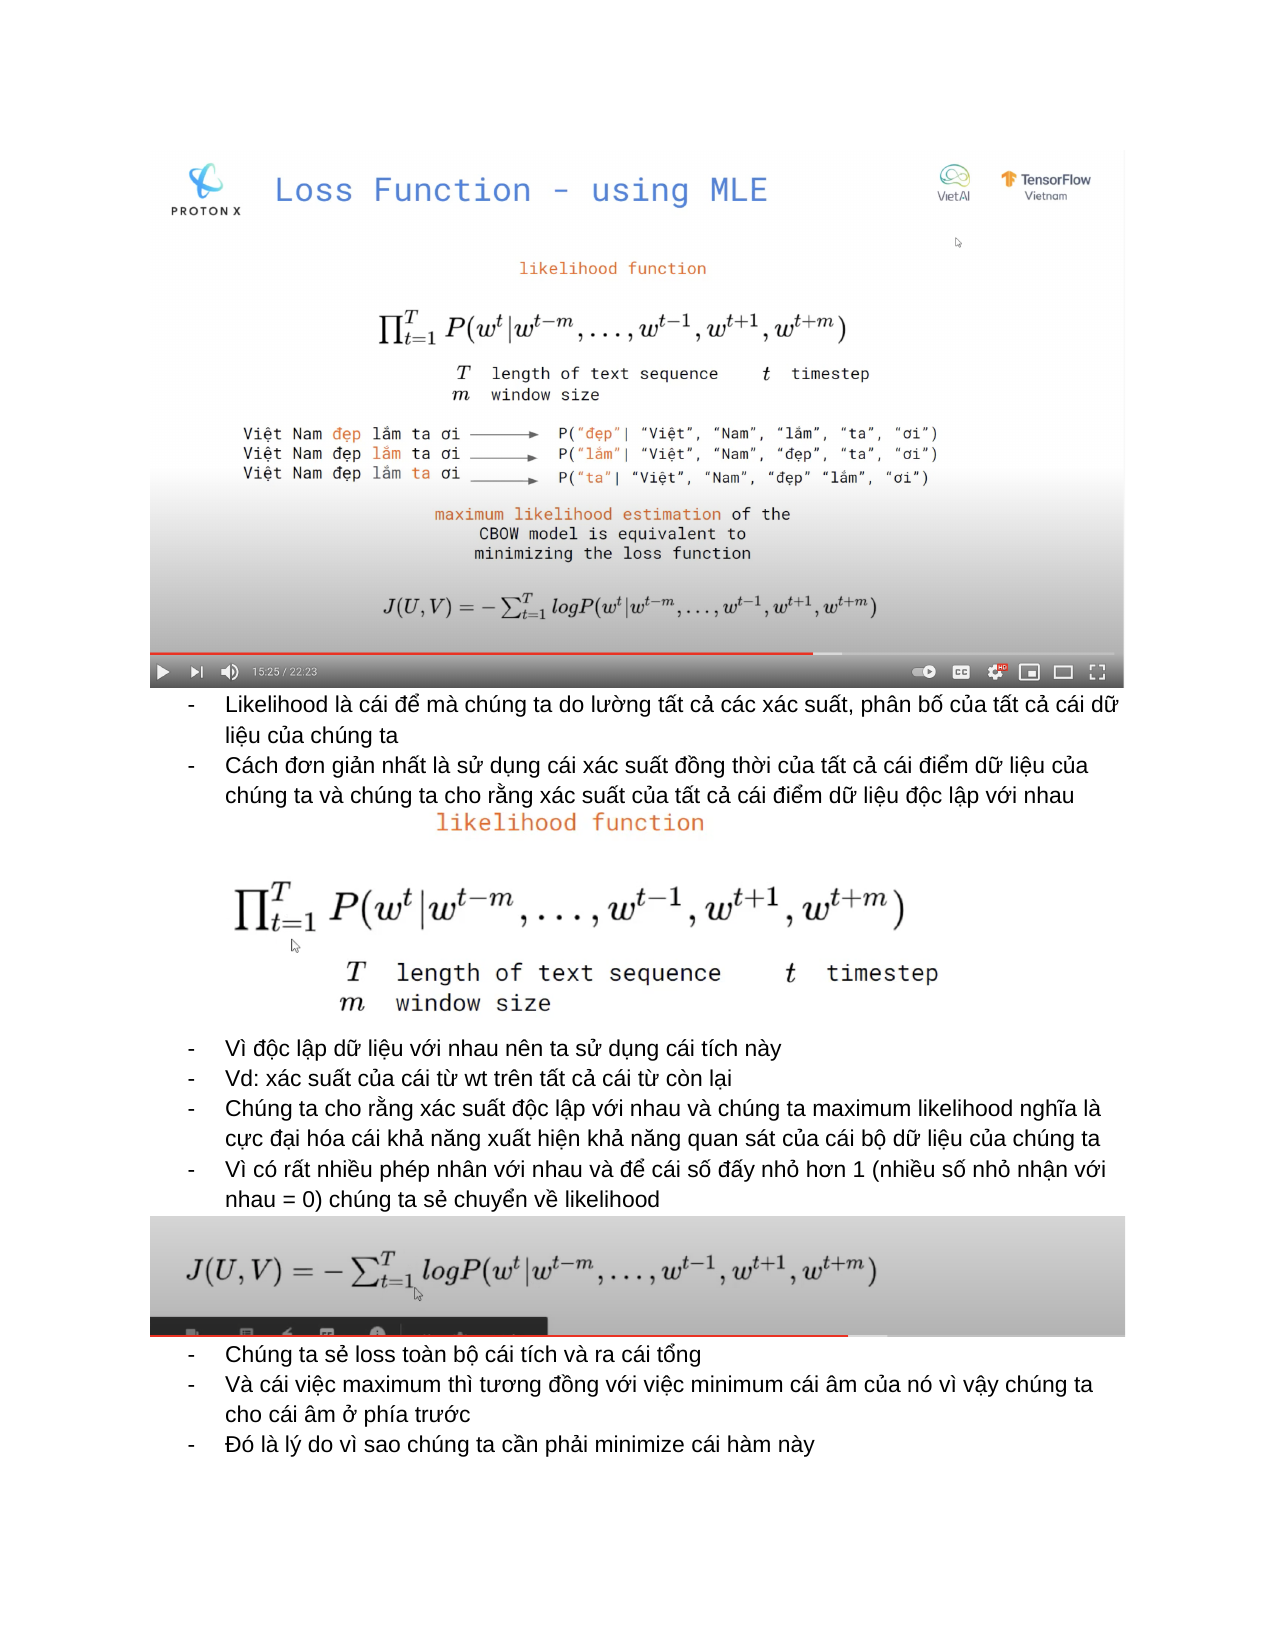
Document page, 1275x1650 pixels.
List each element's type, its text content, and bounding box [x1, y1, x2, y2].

picture [150, 812, 1125, 1031]
picture [150, 150, 1125, 688]
list Vì độc lập dữ liệu với nhau nên ta sử dụng cái tích này [187, 1035, 1125, 1061]
list Likelihood là cái để mà chúng ta do lường tất cả các xác suất, phân bố của tất cả cái dữ liệu của chúng ta [187, 691, 1125, 748]
list Đó là lý do vì sao chúng ta cần phải minimize cái hàm này [187, 1431, 1125, 1458]
list Cách đơn giản nhất là sử dụng cái xác suất đồng thời của tất cả cái điểm dữ liệu của chúng ta và chúng ta cho rằng xác suất của tất cả cái điểm dữ liệu độc lập với nhau [187, 752, 1125, 808]
list Chúng ta cho rằng xác suất độc lập với nhau và chúng ta maximum likelihood nghĩa là cực đại hóa cái khả năng xuất hiện khả năng quan sát của cái bộ dữ liệu của chúng ta [187, 1095, 1125, 1152]
list Chúng ta sẻ loss toàn bộ cái tích và ra cái tổng [187, 1341, 1125, 1367]
list Vì có rất nhiều phép nhân với nhau và để cái số đấy nhỏ hơn 1 (nhiều số nhỏ nhận với nhau = 0) chúng ta sẻ chuyển về likelihood [187, 1156, 1125, 1212]
list Vd: xác suất của cái từ wt trên tất cả cái từ còn lại [187, 1065, 1125, 1091]
list Và cái việc maximum thì tương đồng với việc minimum cái âm của nó vì vậy chúng ta cho cái âm ở phía trước [187, 1371, 1125, 1427]
picture [150, 1216, 1125, 1337]
